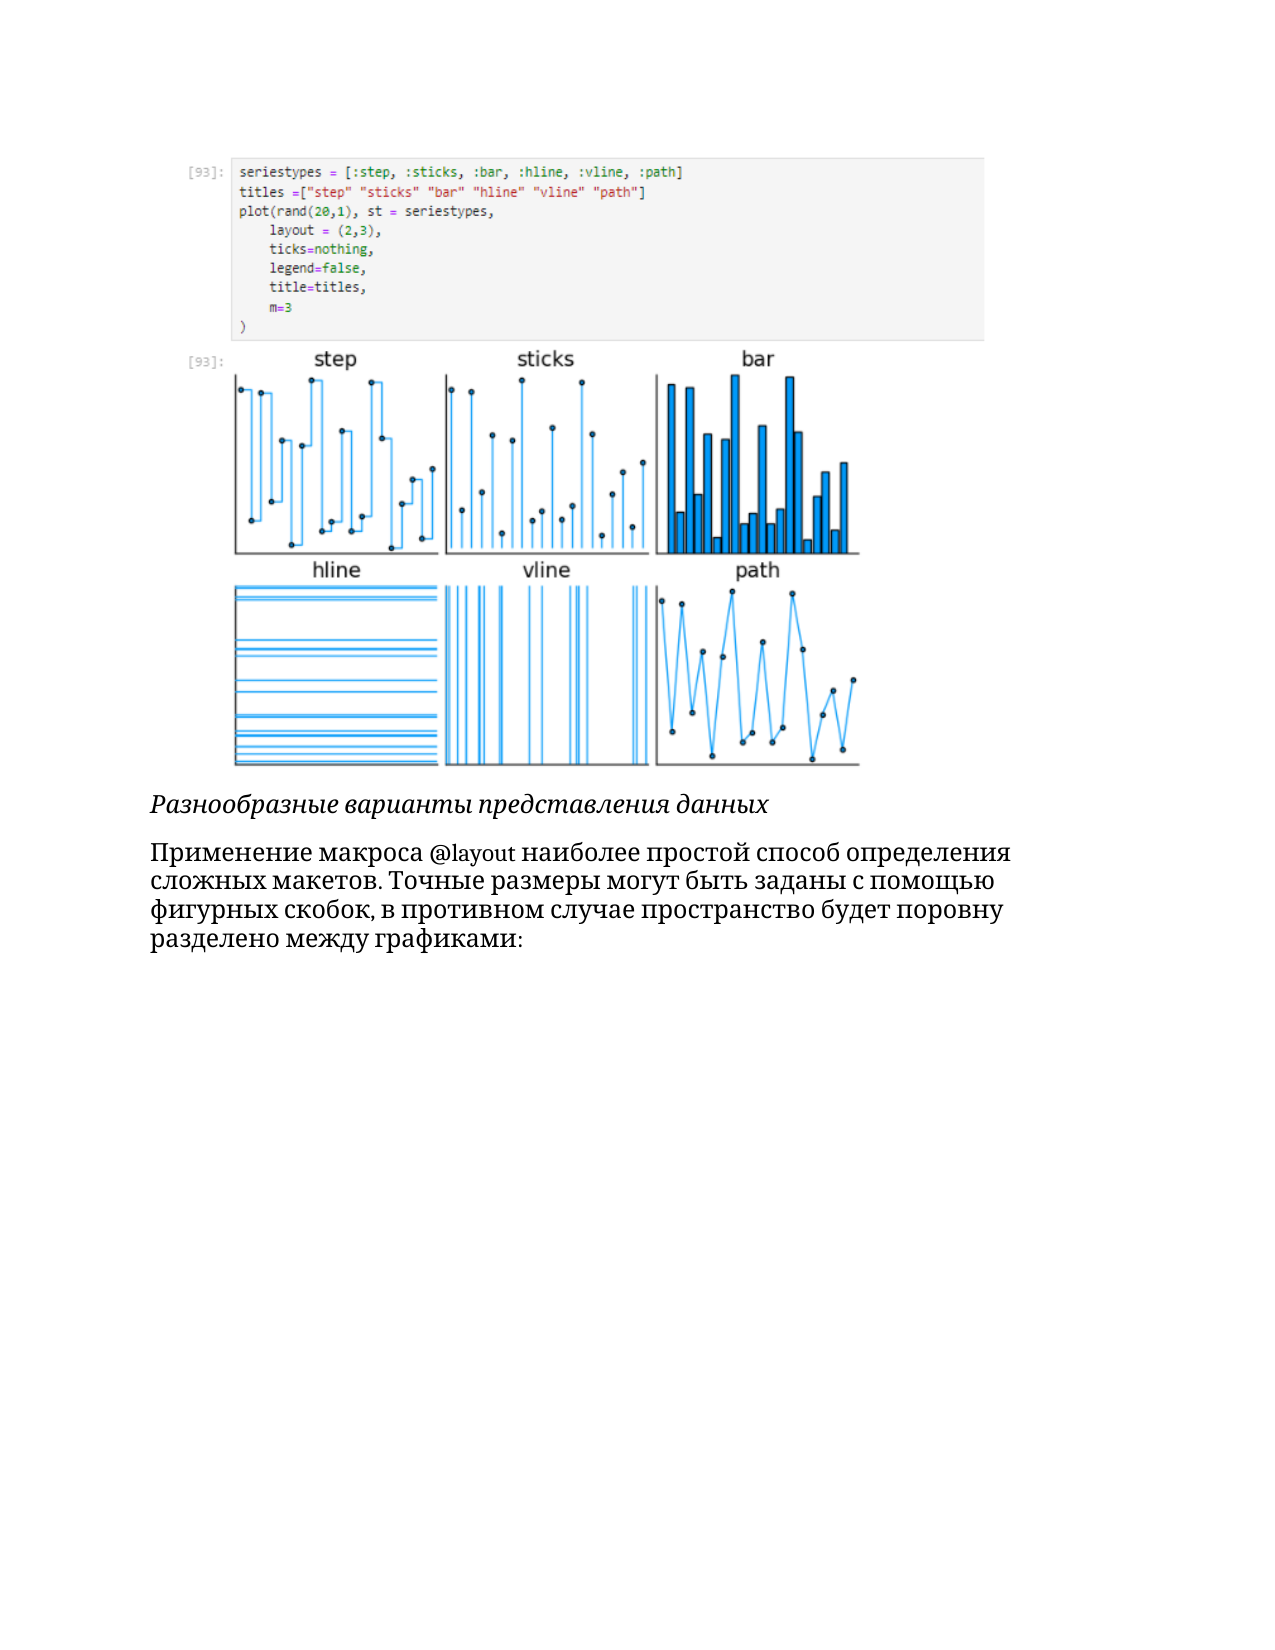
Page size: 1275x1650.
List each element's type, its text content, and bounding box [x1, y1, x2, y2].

text Применение макроса @layout наиболее простой способ определения сложных макетов. Точные размеры могут быть заданы с помощью фигурных скобок, в противном случае пространство будет поровну разделено между графиками: [150, 838, 1125, 953]
picture [168, 150, 985, 771]
text Разнообразные варианты представления данных [150, 791, 1125, 820]
